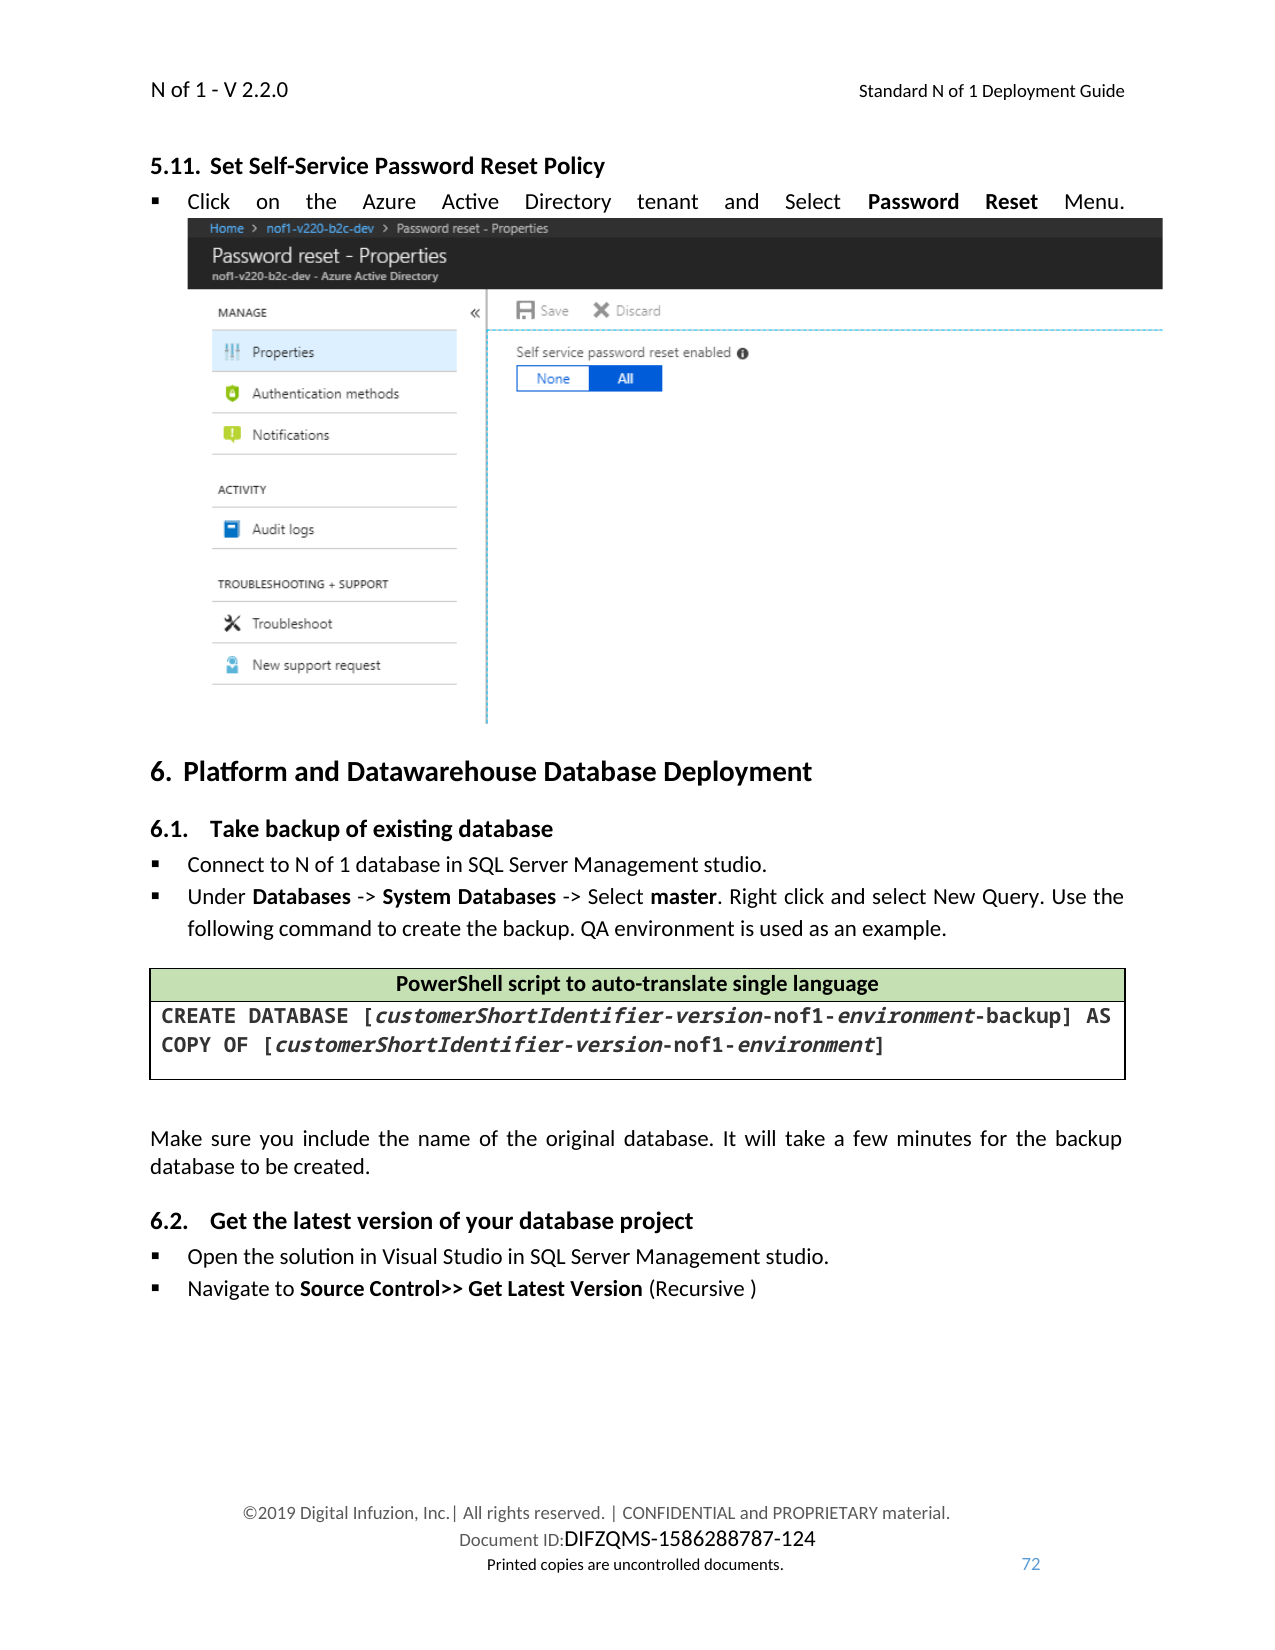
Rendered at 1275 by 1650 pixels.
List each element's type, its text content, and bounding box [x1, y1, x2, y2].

list Connect to N of 1 database in SQL Server Management studio. [150, 850, 1125, 878]
subtitle Get the latest version of your database project [150, 1205, 1125, 1236]
subtitle Take backup of existing database [150, 813, 1125, 844]
picture [187, 218, 1163, 724]
table_header PowerShell script to auto-translate single language [151, 969, 1124, 1001]
list Open the solution in Visual Studio in SQL Server Management studio. [150, 1242, 1125, 1270]
list Under Databases -> System Databases -> Select master. Right click and select New Query. Use the following command to create the backup. QA environment is used as an example. [150, 882, 1125, 943]
list Navigate to Source Control>> Get Latest Version (Recursive ) [150, 1274, 1125, 1302]
text Make sure you include the name of the original database. It will take a few minutes for the backup database to be created. [150, 1124, 1125, 1180]
list Platform and Datawarehouse Database Deployment [150, 753, 1125, 788]
subtitle Set Self-Service Password Reset Policy [150, 150, 1125, 181]
table_cell CREATE DATABASE [customerShortIdentifier-version-nof1-environment-backup] AS COPY OF [customerShortIdentifier-version-nof1-environment] [151, 1002, 1124, 1079]
